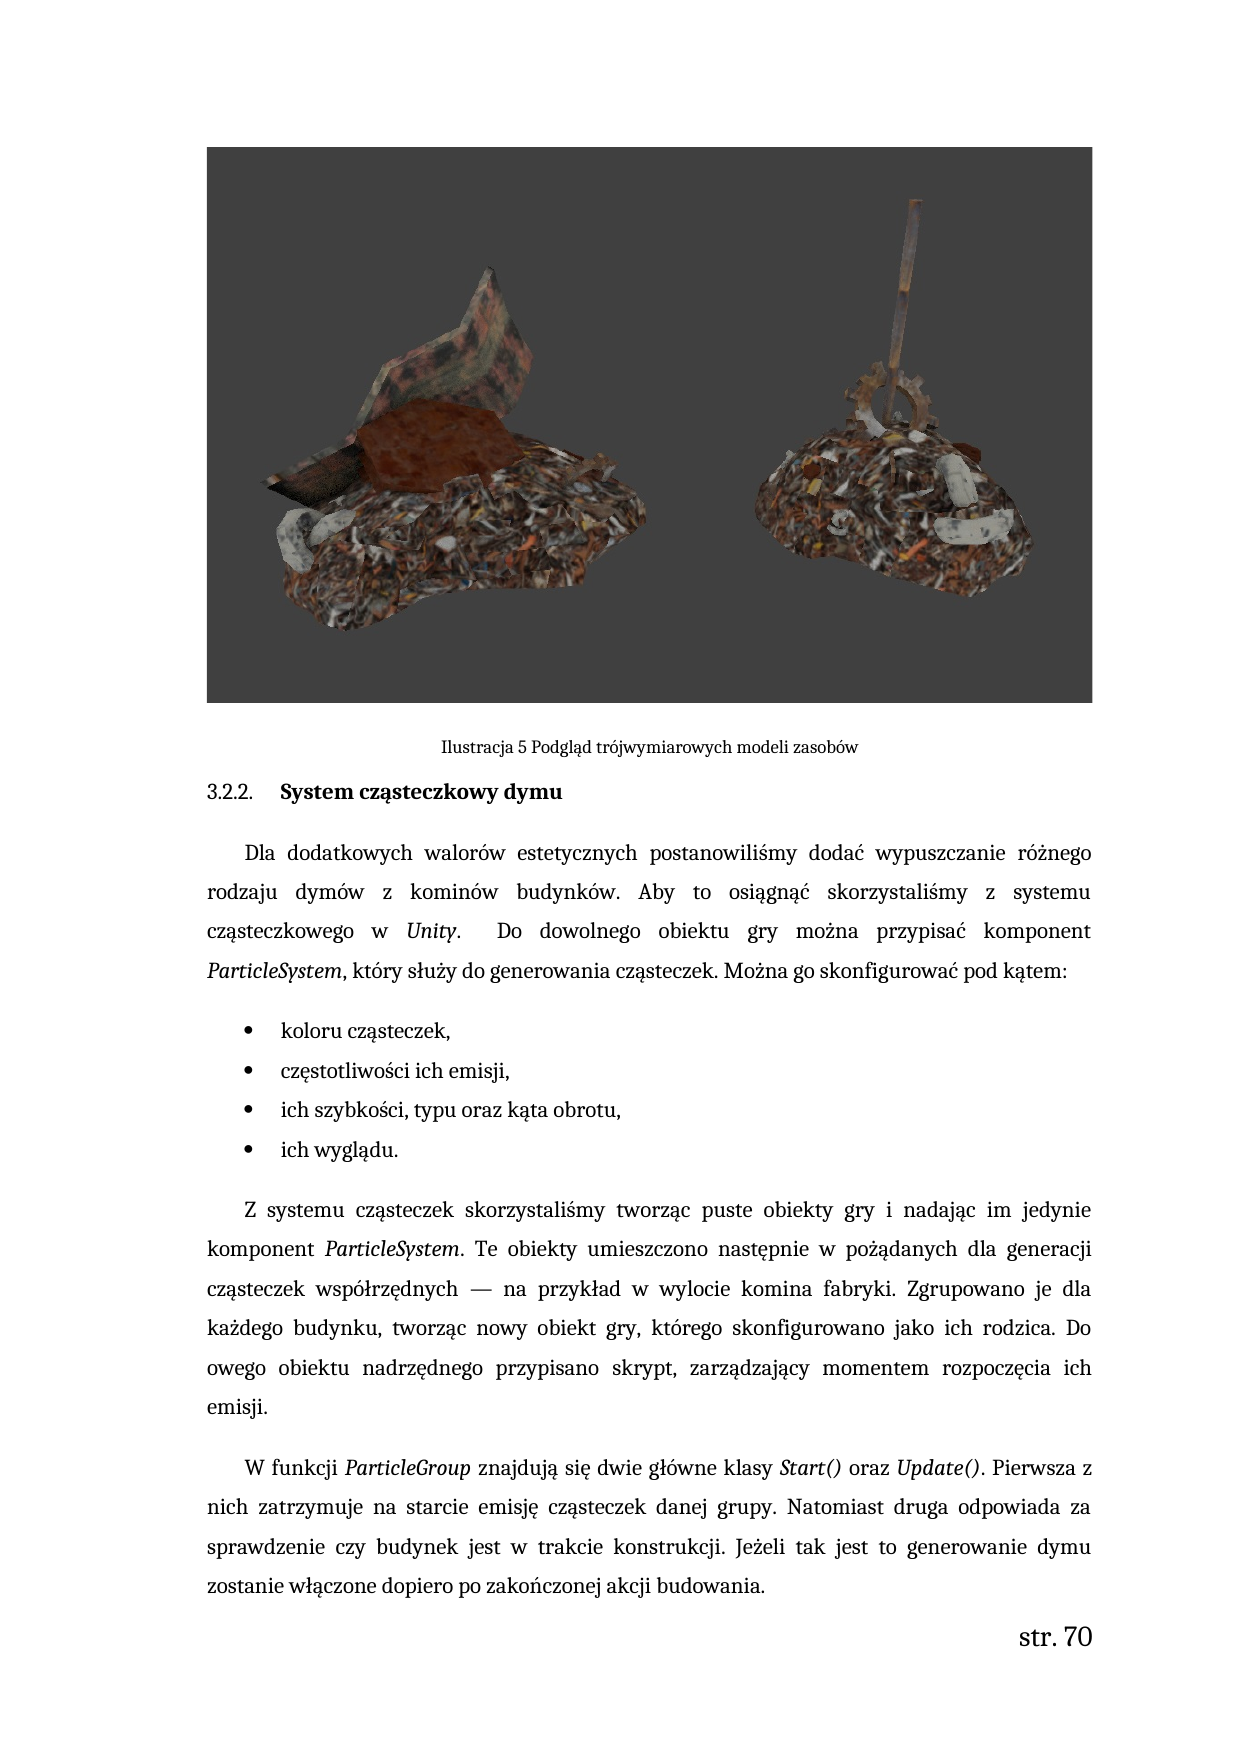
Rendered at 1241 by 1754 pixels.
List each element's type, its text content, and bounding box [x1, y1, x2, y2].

list ich szybkości, typu oraz kąta obrotu, [207, 1097, 1092, 1123]
list koloru cząsteczek, [207, 1018, 1092, 1044]
text Dla dodatkowych walorów estetycznych postanowiliśmy dodać wypuszczanie różnego rodzaju dymów z kominów budynków. Aby to osiągnąć skorzystaliśmy z systemu cząsteczkowego w Unity. Do dowolnego obiektu gry można przypisać komponent ParticleSystem, który służy do generowania cząsteczek. Można go skonfigurować pod kątem: [207, 839, 1092, 984]
text Z systemu cząsteczek skorzystaliśmy tworząc puste obiekty gry i nadając im jedynie komponent ParticleSystem. Te obiekty umieszczono następnie w pożądanych dla generacji cząsteczek współrzędnych — na przykład w wylocie komina fabryki. Zgrupowano je dla każdego budynku, tworząc nowy obiekt gry, którego skonfigurowano jako ich rodzica. Do owego obiektu nadrzędnego przypisano skrypt, zarządzający momentem rozpoczęcia ich emisji. [207, 1197, 1092, 1421]
list częstotliwości ich emisji, [207, 1057, 1092, 1084]
text W funkcji ParticleGroup znajdują się dwie główne klasy Start() oraz Update(). Pierwsza z nich zatrzymuje na starcie emisję cząsteczek danej grupy. Natomiast druga odpowiada za sprawdzenie czy budynek jest w trakcie konstrukcji. Jeżeli tak jest to generowanie dymu zostanie włączone dopiero po zakończonej akcji budowania. [207, 1454, 1092, 1599]
picture [206, 147, 1093, 703]
subtitle System cząsteczkowy dymu [207, 779, 1092, 805]
list ich wyglądu. [207, 1136, 1092, 1163]
